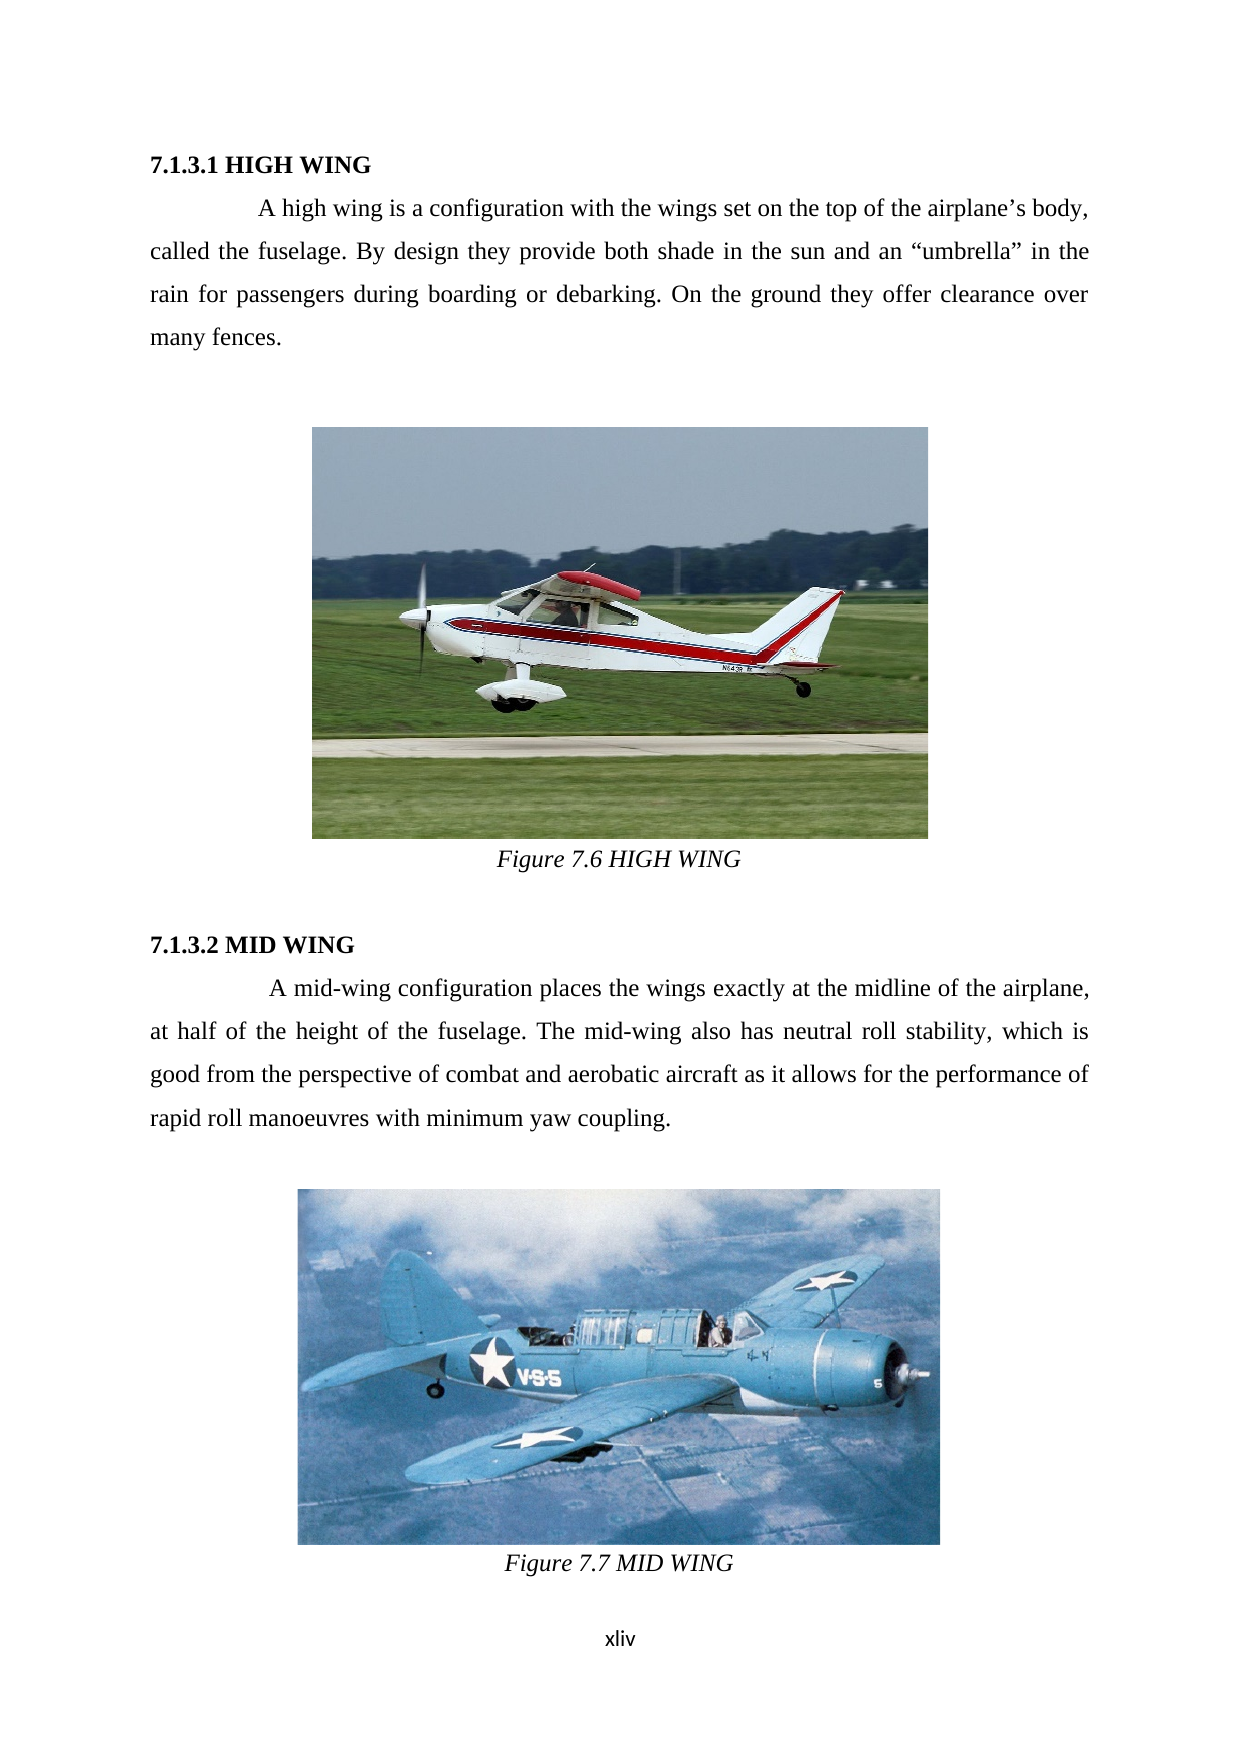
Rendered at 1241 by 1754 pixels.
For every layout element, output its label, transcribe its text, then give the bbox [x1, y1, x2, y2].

list Figure 7.6 HIGH WING [150, 844, 1090, 873]
list A high wing is a configuration with the wings set on the top of the airplane’s body, called the fuselage. By design they provide both shade in the sun and an “umbrella” in the rain for passengers during boarding or debarking. On the ground they offer clearance over many fences. [150, 193, 1090, 351]
list 7.1.3.2 MID WING [150, 930, 1090, 959]
list 7.1.3.1 HIGH WING [150, 150, 1090, 179]
list A mid-wing configuration places the wings exactly at the midline of the airplane, at half of the height of the fuselage. The mid-wing also has neutral roll stability, which is good from the perspective of combat and aerobatic aircraft as it allows for the performance of rapid roll manoeuvres with minimum yaw coupling. [150, 973, 1090, 1131]
text Figure 7.7 MID WING [150, 1548, 1090, 1576]
picture [312, 427, 929, 839]
picture [297, 1189, 941, 1545]
